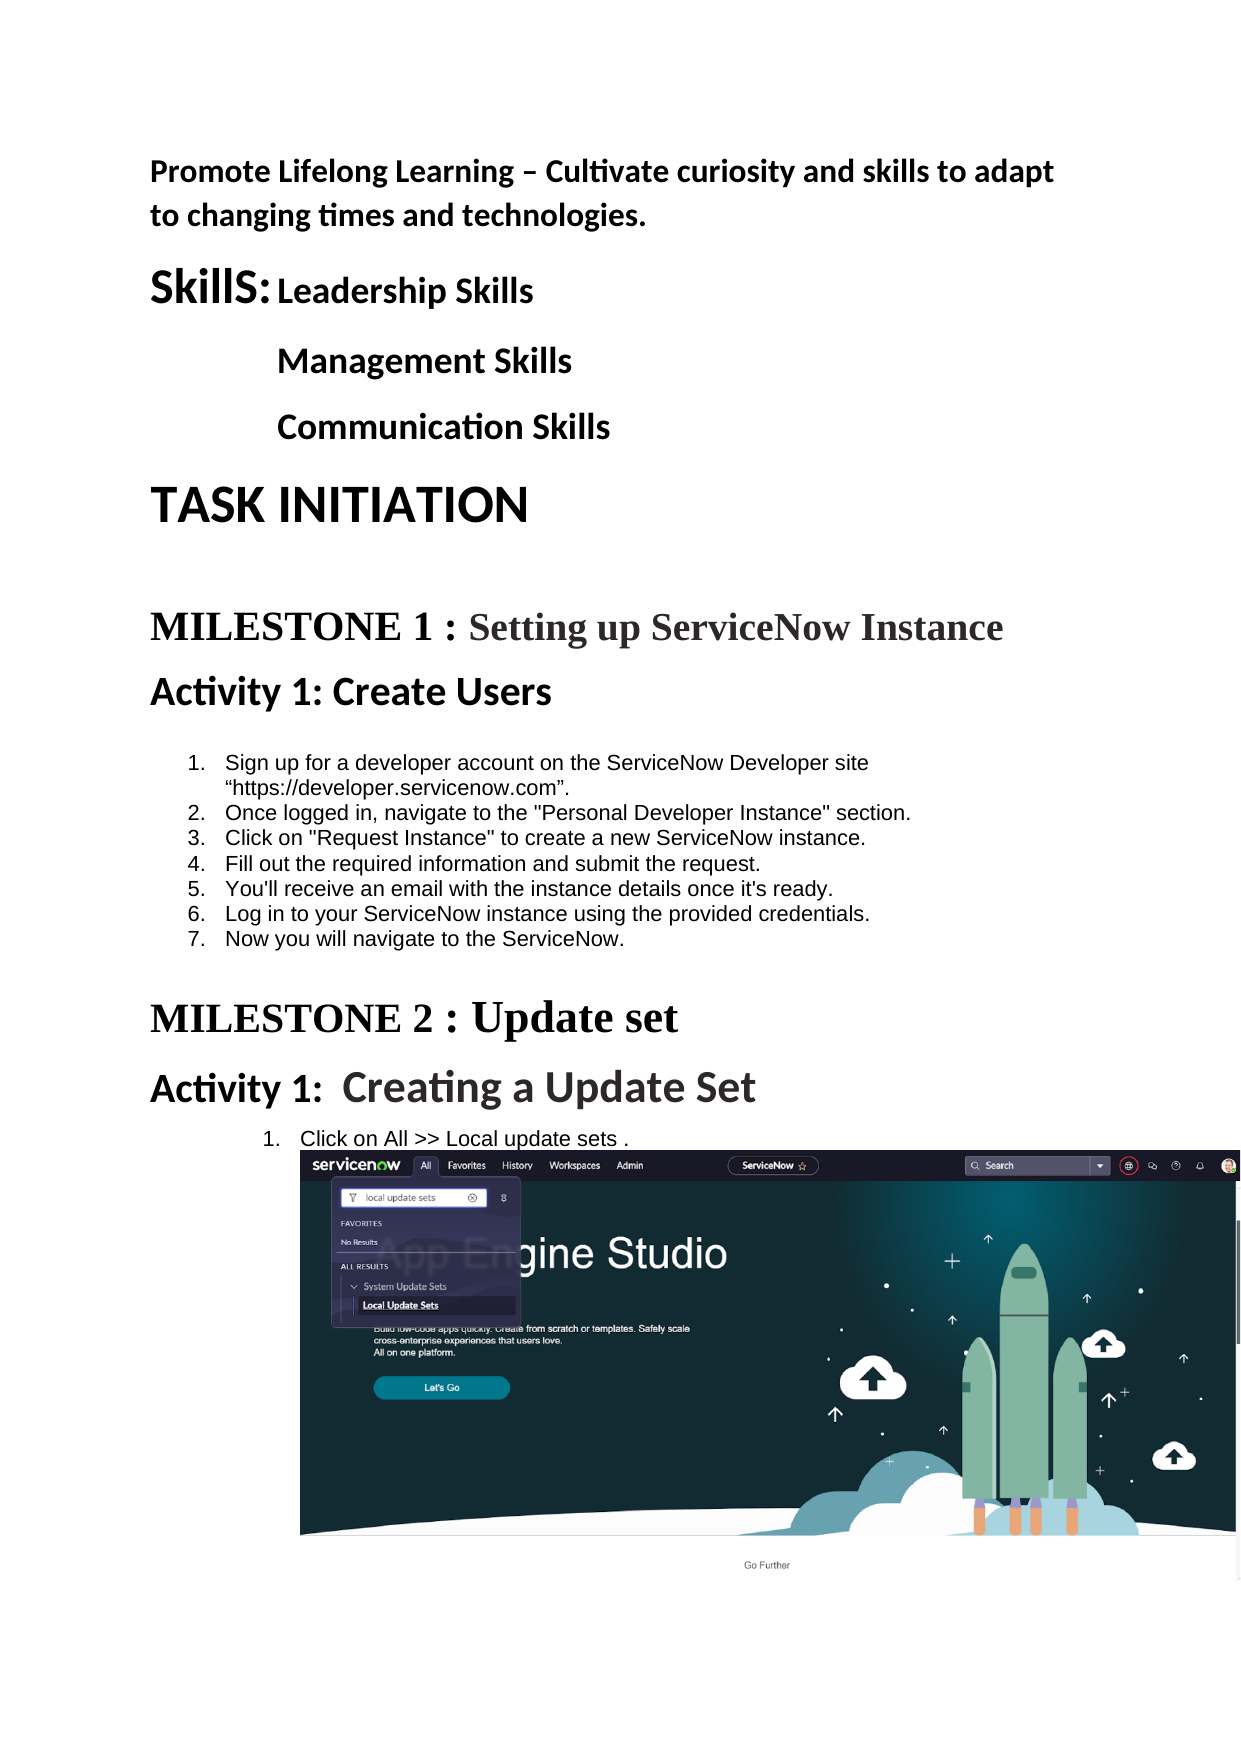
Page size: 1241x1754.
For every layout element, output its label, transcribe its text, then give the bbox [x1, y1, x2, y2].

list Now you will navigate to the ServiceNow. [187, 926, 1090, 951]
text Communication Skills [150, 403, 1090, 449]
text SkillS: Leadership Skills [150, 254, 1090, 316]
list Fill out the required information and submit the request. [187, 850, 1090, 876]
text Activity 1: Creating a Update Set [150, 1057, 1090, 1113]
text Management Skills [150, 337, 1090, 383]
text TASK INITIATION [150, 469, 1090, 536]
text Promote Lifelong Learning – Cultivate curiosity and skills to adapt to changing times and technologies. [150, 150, 1090, 235]
list Click on All >> Local update sets . [262, 1125, 993, 1151]
subtitle MILESTONE 1 : Setting up ServiceNow Instance [150, 589, 1090, 649]
picture [300, 1150, 1241, 1581]
list You'll receive an email with the instance details once it's ready. [187, 876, 1090, 901]
list Click on "Request Instance" to create a new ServiceNow instance. [187, 825, 1090, 850]
list Once logged in, navigate to the "Personal Developer Instance" section. [187, 800, 1090, 825]
list Sign up for a developer account on the ServiceNow Developer site “https://developer.servicenow.com”. [187, 749, 1090, 800]
list Log in to your ServiceNow instance using the provided credentials. [187, 901, 1090, 926]
subtitle MILESTONE 2 : Update set [150, 982, 1090, 1042]
text Activity 1: Create Users [150, 664, 1090, 715]
